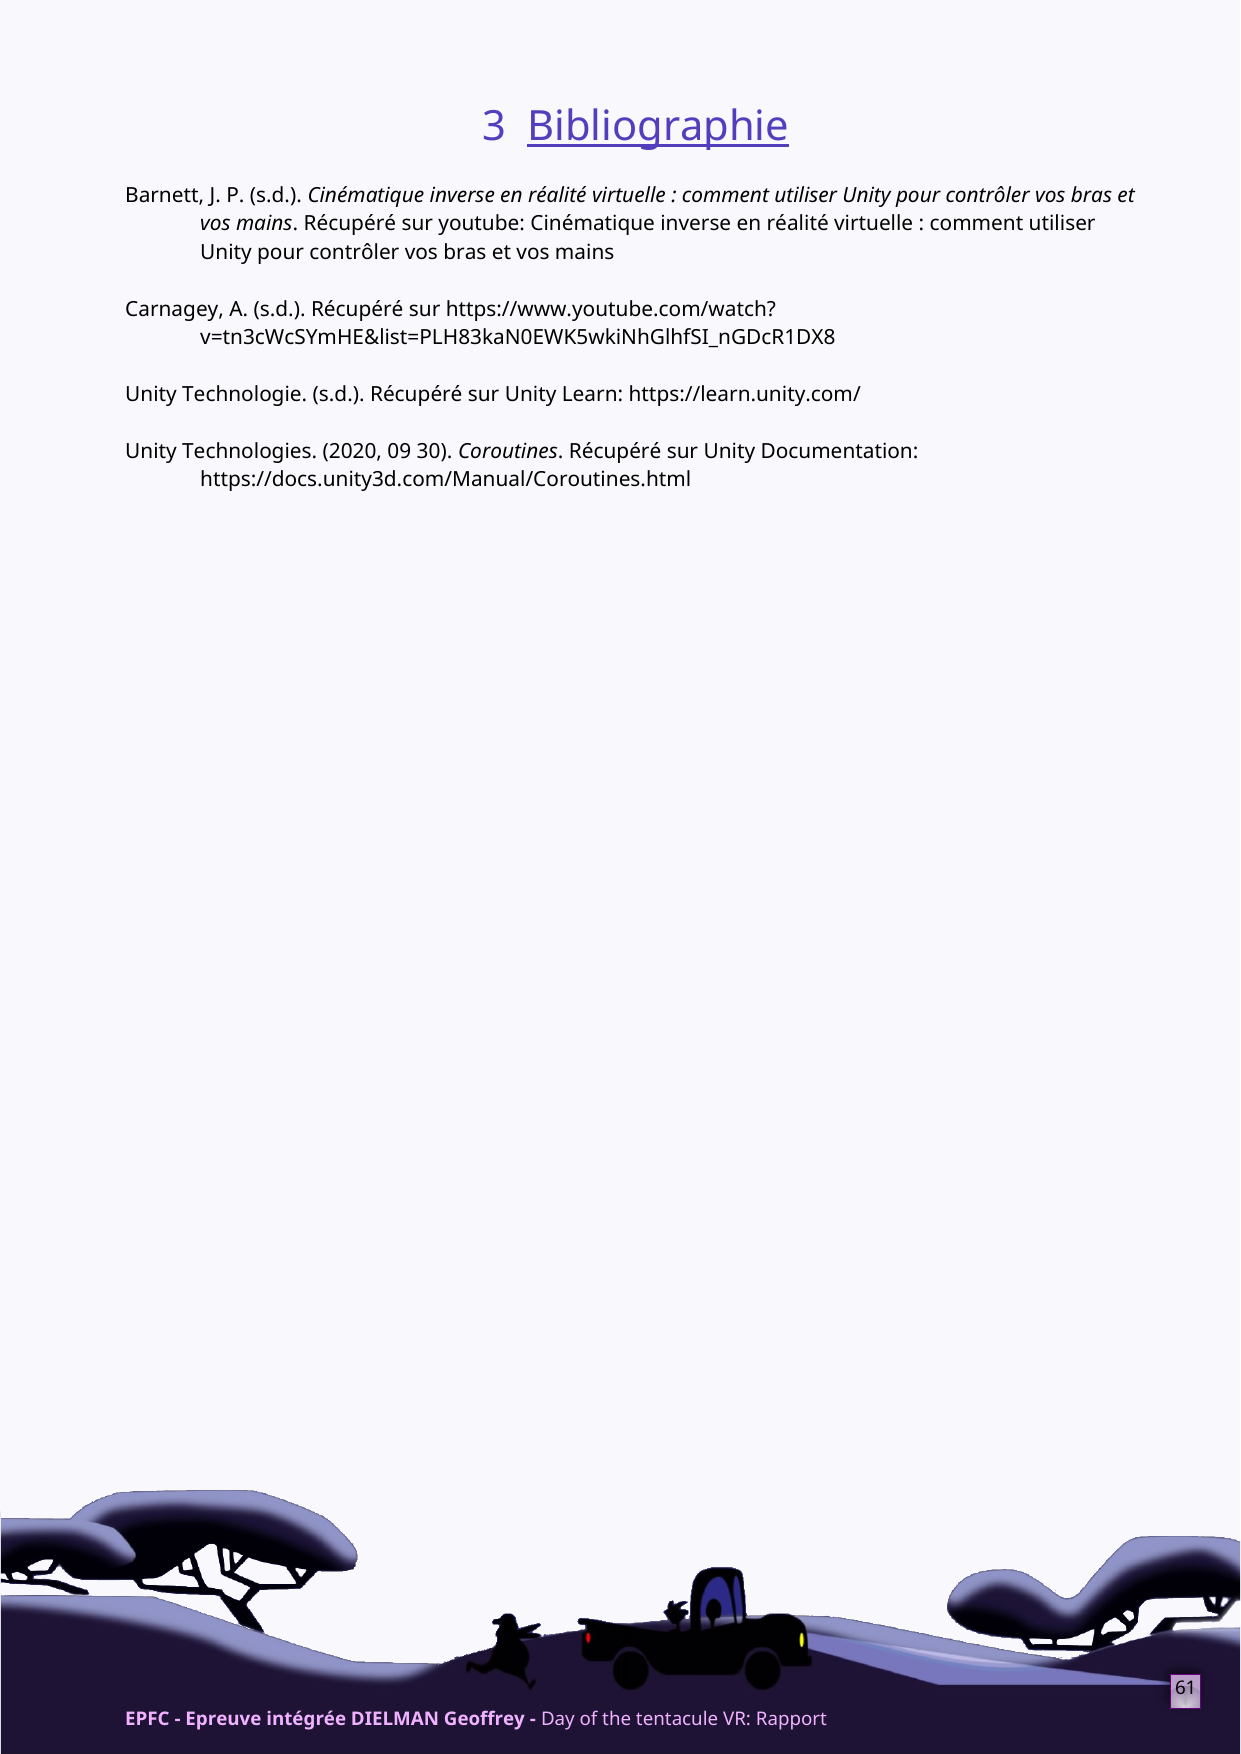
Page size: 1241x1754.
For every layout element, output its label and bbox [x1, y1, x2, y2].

picture [0, 1479, 1241, 1754]
